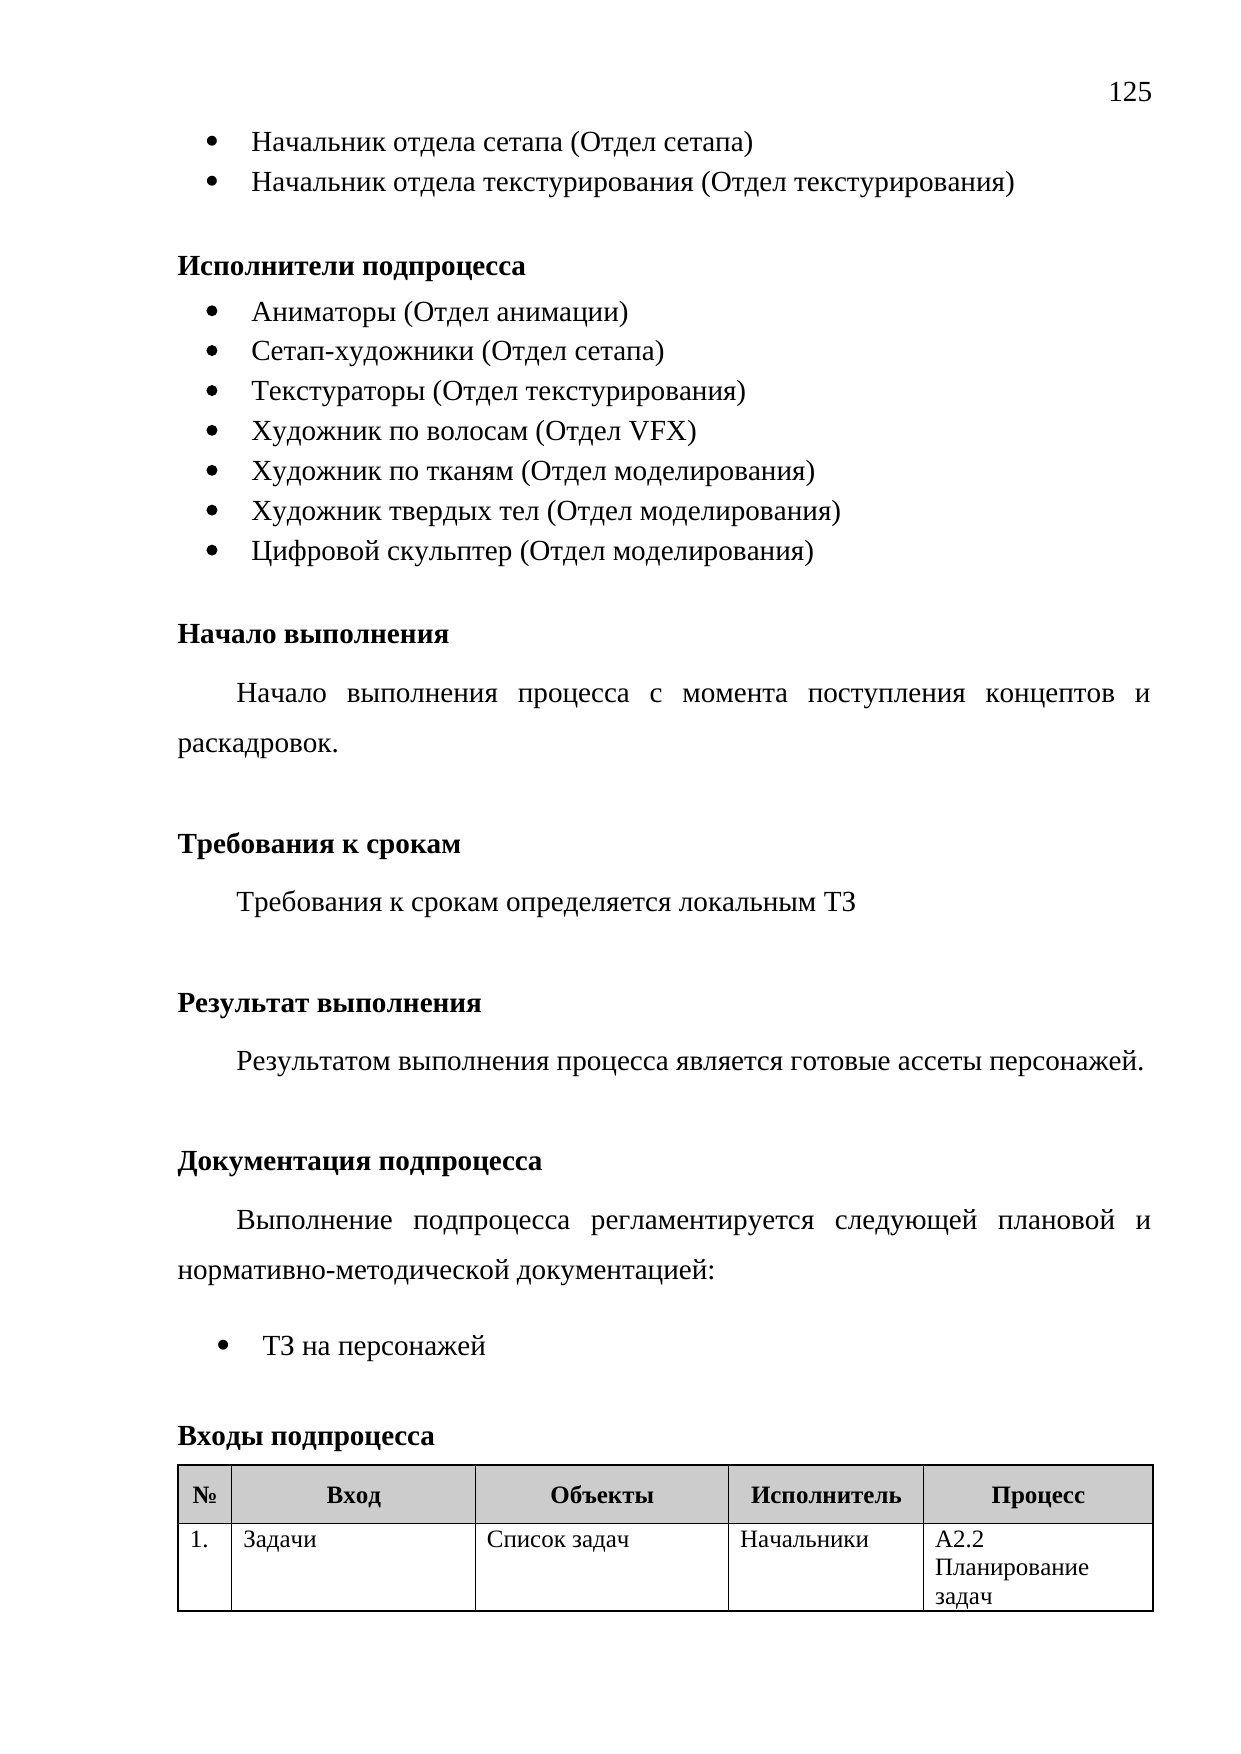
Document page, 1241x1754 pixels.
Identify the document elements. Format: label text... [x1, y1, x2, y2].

text Художник по тканям (Отдел моделирования) [207, 453, 1152, 487]
subtitle Входы подпроцесса [177, 1418, 1152, 1451]
text Начальник отдела текстурирования (Отдел текстурирования) [207, 164, 1152, 198]
text Начало выполнения процесса с момента поступления концептов и раскадровок. [177, 675, 1152, 759]
text Цифровой скульптер (Отдел моделирования) [207, 533, 1152, 567]
text Начальник отдела сетапа (Отдел сетапа) [207, 124, 1152, 158]
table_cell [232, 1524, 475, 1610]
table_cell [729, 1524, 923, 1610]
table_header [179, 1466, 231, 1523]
text Сетап-художники (Отдел сетапа) [207, 333, 1152, 367]
text Аниматоры (Отдел анимации) [207, 294, 1152, 327]
subtitle Начало выполнения [177, 617, 1152, 650]
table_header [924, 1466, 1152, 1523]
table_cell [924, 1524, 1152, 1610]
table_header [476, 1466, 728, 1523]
subtitle Результат выполнения [177, 985, 1152, 1018]
subtitle Исполнители подпроцесса [177, 248, 1152, 281]
text Выполнение подпроцесса регламентируется следующей плановой и нормативно-методической документацией: [177, 1202, 1152, 1286]
subtitle Требования к срокам [177, 826, 1152, 859]
subtitle Документация подпроцесса [177, 1143, 1152, 1177]
text Художник твердых тел (Отдел моделирования) [207, 493, 1152, 527]
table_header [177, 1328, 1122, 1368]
text Текстураторы (Отдел текстурирования) [207, 373, 1152, 407]
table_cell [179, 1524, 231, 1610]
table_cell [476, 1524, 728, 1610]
text Требования к срокам определяется локальным ТЗ [177, 884, 1152, 918]
text Художник по волосам (Отдел VFX) [207, 413, 1152, 447]
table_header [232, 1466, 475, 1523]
text Результатом выполнения процесса является готовые ассеты персонажей. [177, 1043, 1152, 1077]
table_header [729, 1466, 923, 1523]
